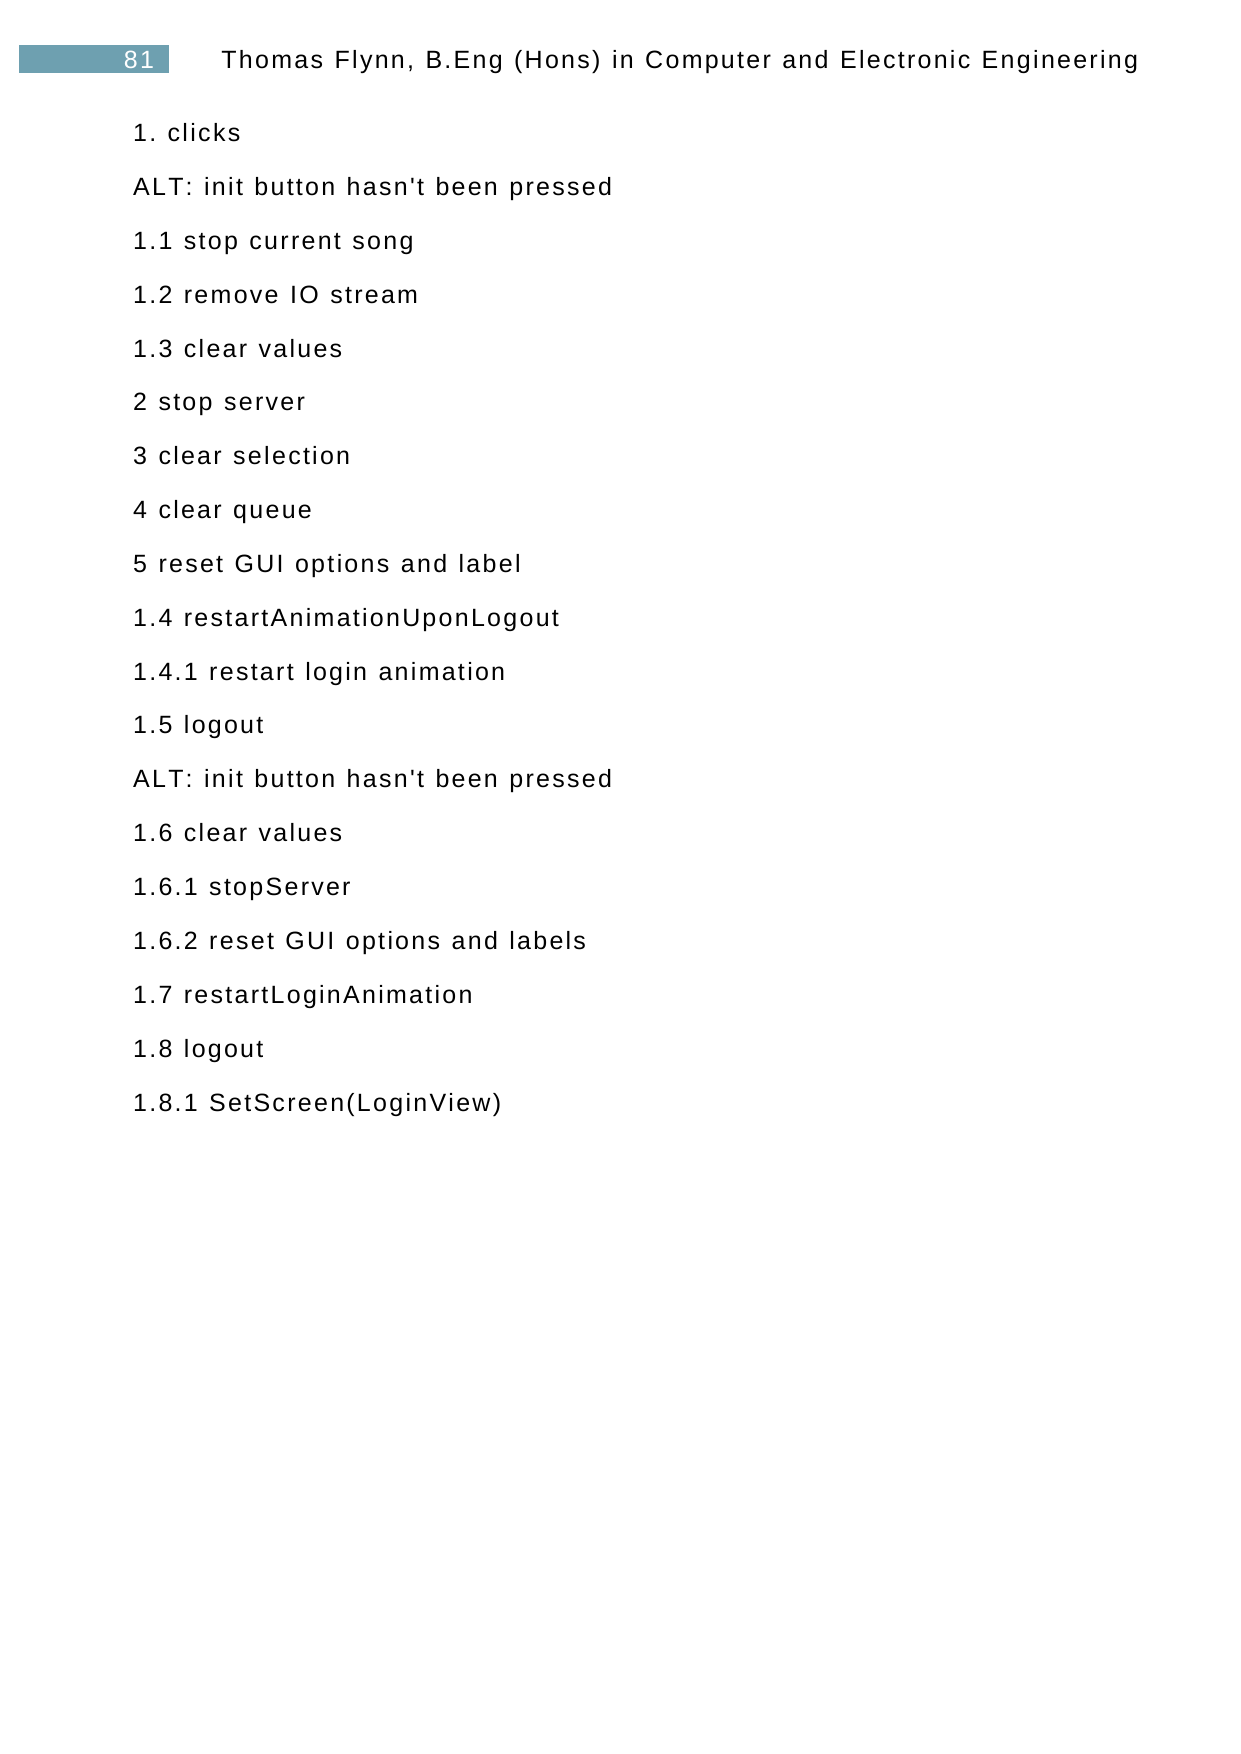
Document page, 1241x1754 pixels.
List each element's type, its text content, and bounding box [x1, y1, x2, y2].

text 1.1 stop current song [133, 226, 1122, 254]
text 1.4 restartAnimationUponLogout [133, 603, 1122, 632]
text 4 clear queue [133, 495, 1122, 524]
text 1.8 logout [133, 1034, 1122, 1062]
text 1.2 remove IO stream [133, 280, 1122, 308]
text ALT: init button hasn't been pressed [133, 764, 1122, 793]
text 5 reset GUI options and label [133, 549, 1122, 578]
text 1.5 logout [133, 711, 1122, 739]
text 1.8.1 SetScreen(LoginView) [133, 1087, 1122, 1116]
text 1.6 clear values [133, 818, 1122, 847]
text 1.6.2 reset GUI options and labels [133, 926, 1122, 955]
text 1. clicks [133, 118, 1122, 147]
text 1.3 clear values [133, 333, 1122, 362]
text 1.7 restartLoginAnimation [133, 980, 1122, 1008]
text 1.6.1 stopServer [133, 872, 1122, 901]
text ALT: init button hasn't been pressed [133, 172, 1122, 201]
text 1.4.1 restart login animation [133, 657, 1122, 685]
text 3 clear selection [133, 441, 1122, 470]
text 2 stop server [133, 387, 1122, 416]
